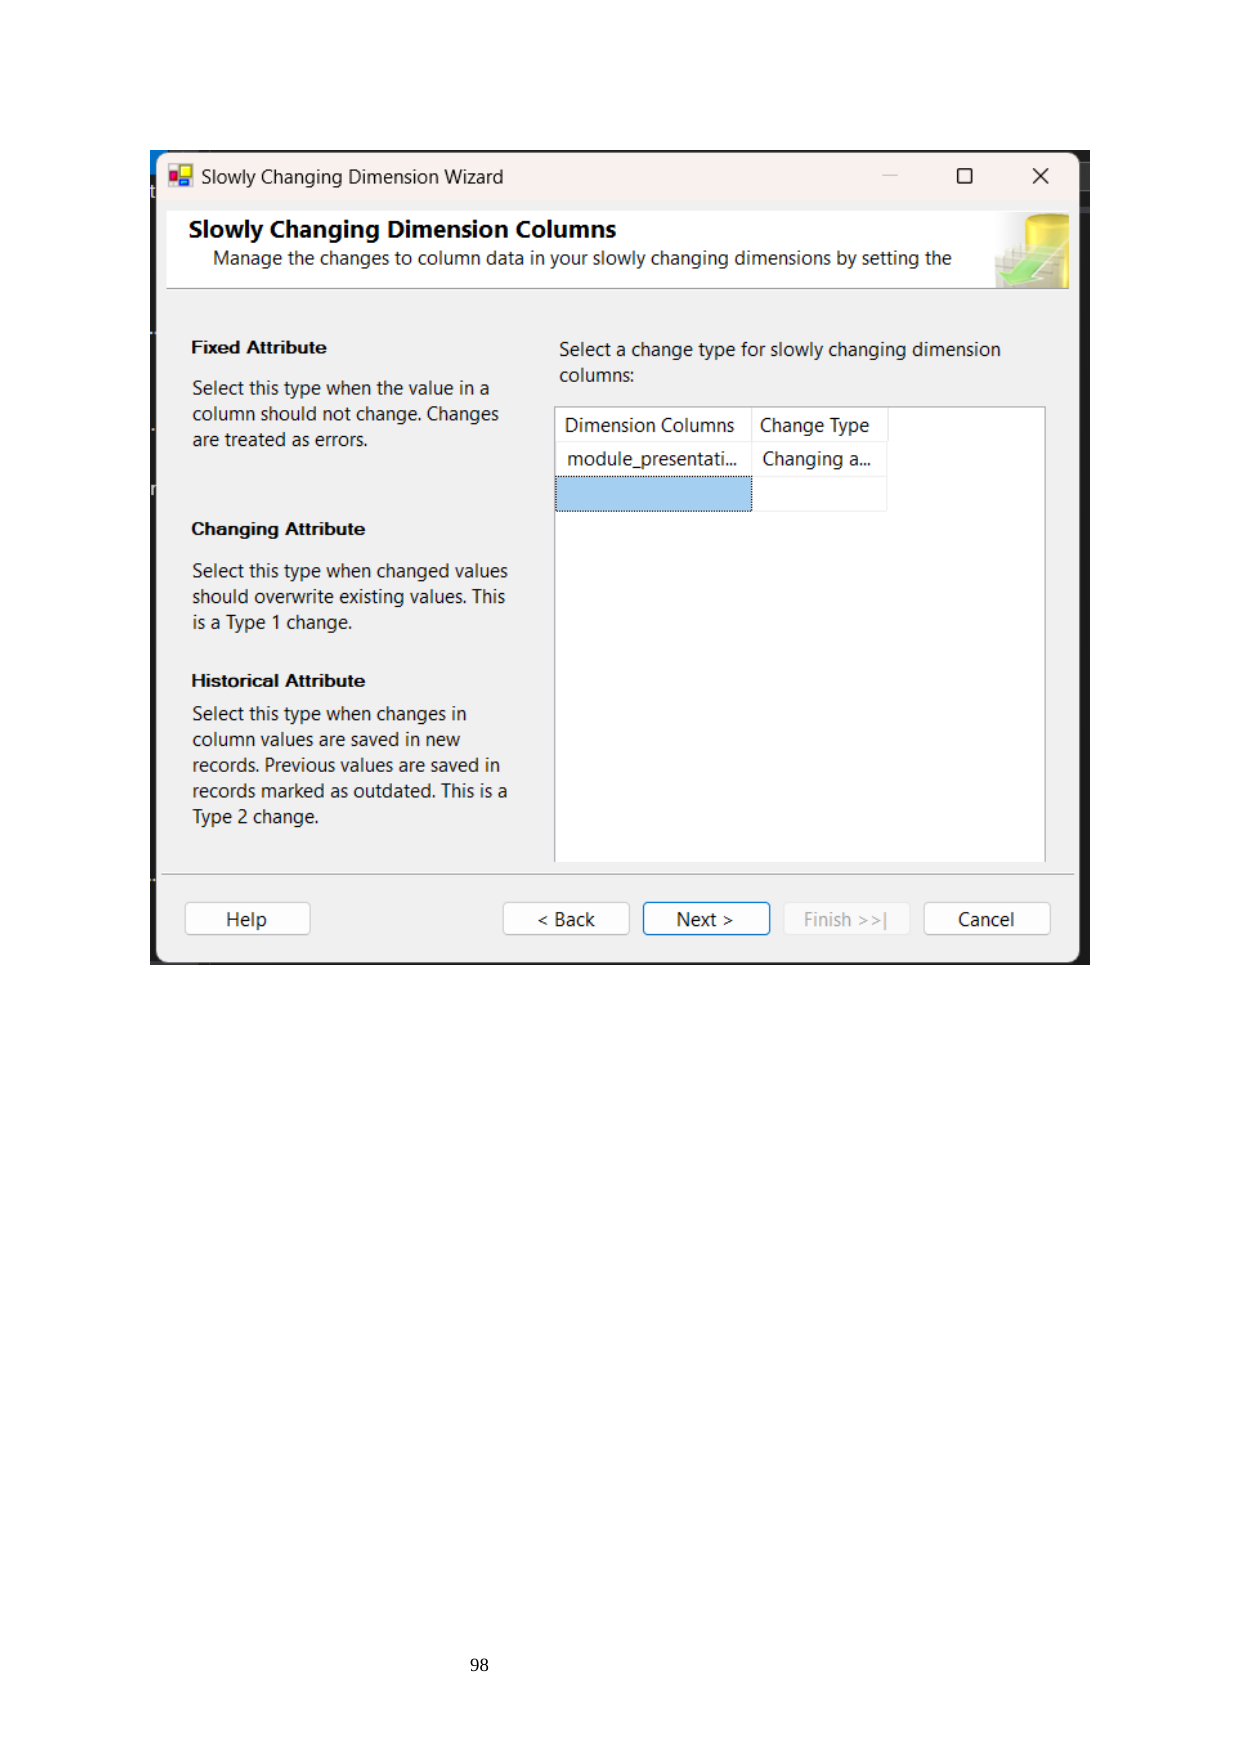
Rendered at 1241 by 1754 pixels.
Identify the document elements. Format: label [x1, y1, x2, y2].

picture [150, 150, 1090, 965]
